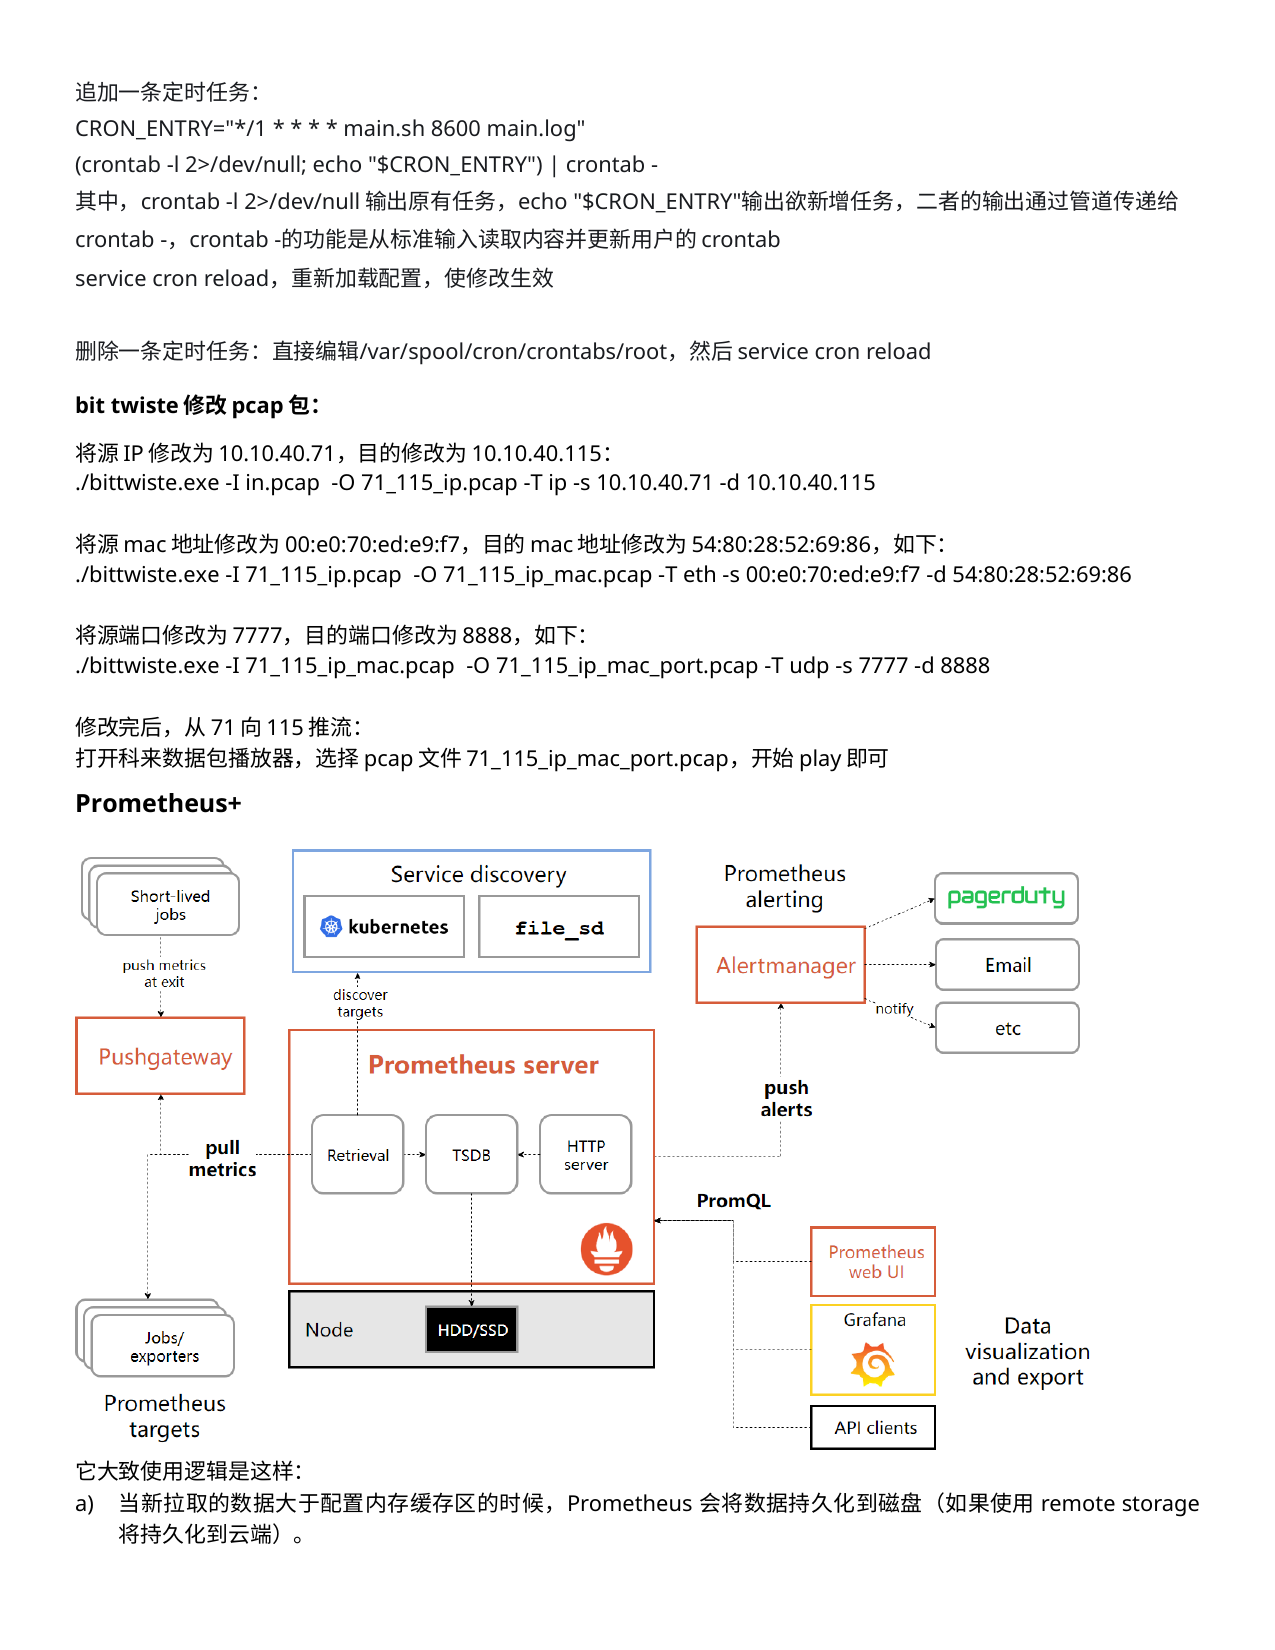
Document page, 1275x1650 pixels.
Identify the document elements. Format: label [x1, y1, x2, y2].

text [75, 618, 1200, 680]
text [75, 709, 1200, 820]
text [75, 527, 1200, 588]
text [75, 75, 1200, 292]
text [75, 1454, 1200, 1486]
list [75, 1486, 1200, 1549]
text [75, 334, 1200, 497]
picture [75, 849, 1091, 1454]
